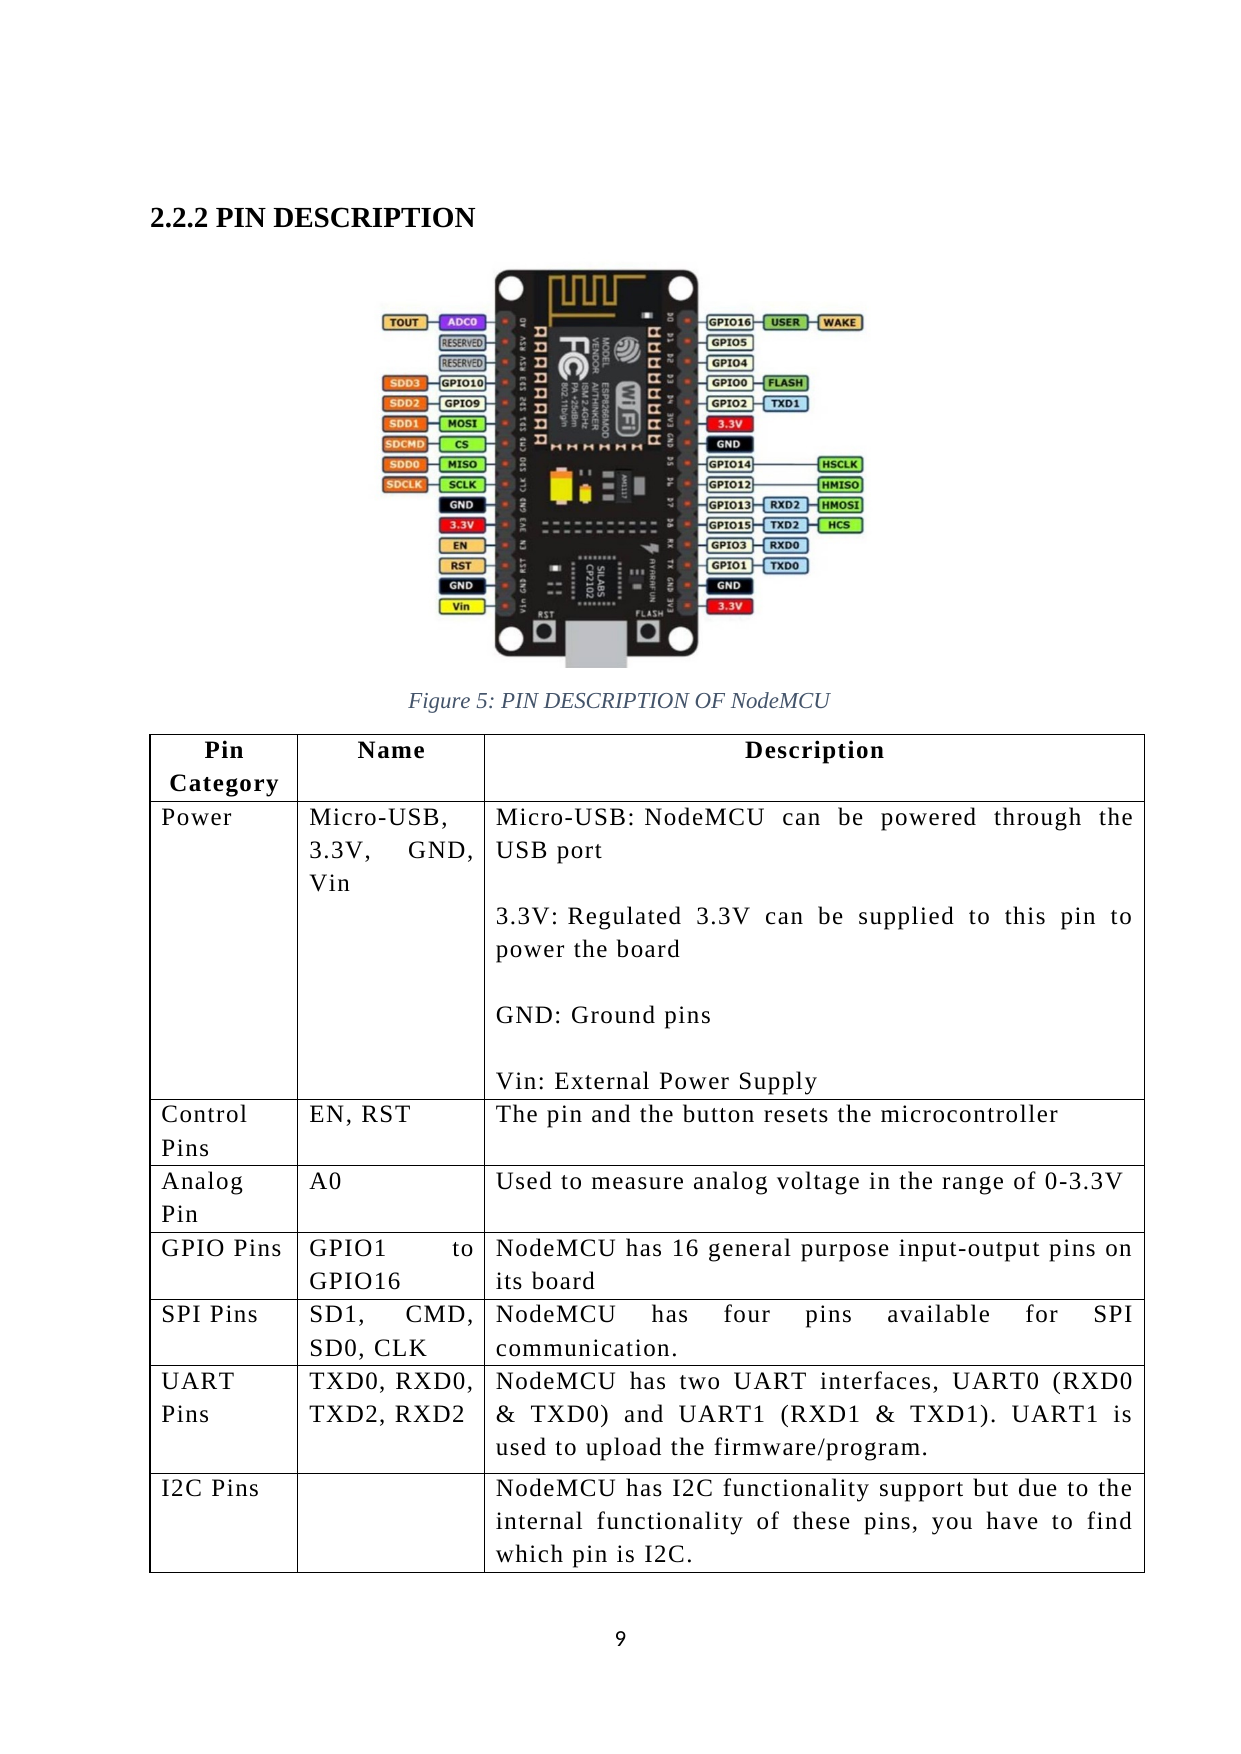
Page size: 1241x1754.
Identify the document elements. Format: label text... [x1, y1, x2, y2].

table_cell NodeMCU has 16 general purpose input-output pins on its board [485, 1233, 1144, 1298]
table_cell The pin and the button resets the microcontroller [485, 1100, 1144, 1165]
table_cell SPI Pins [151, 1300, 297, 1365]
table_cell UART Pins [151, 1366, 297, 1472]
table_cell Power [151, 802, 297, 1098]
table_cell GPIO1 to GPIO16 [298, 1233, 484, 1298]
table_cell EN, RST [298, 1100, 484, 1165]
table_cell A0 [298, 1166, 484, 1232]
table_cell NodeMCU has two UART interfaces, UART0 (RXD0 & TXD0) and UART1 (RXD1 & TXD1). UART1 is used to upload the firmware/program. [485, 1366, 1144, 1472]
table_header Name [298, 735, 484, 801]
table_cell I2C Pins [151, 1474, 297, 1572]
text 2.2.2 PIN DESCRIPTION [150, 200, 1090, 233]
picture [341, 252, 899, 668]
table_cell Micro-USB, 3.3V, GND, Vin [298, 802, 484, 1098]
table_cell [298, 1474, 484, 1572]
table_cell NodeMCU has four pins available for SPI communication. [485, 1300, 1144, 1365]
table_cell Micro-USB: NodeMCU can be powered through the USB port 3.3V: Regulated 3.3V can be supplied to this pin to power the board GND: Ground pins Vin: External Power Supply [485, 802, 1144, 1098]
table_cell Control Pins [151, 1100, 297, 1165]
table_cell Analog Pin [151, 1166, 297, 1232]
table_header Description [485, 735, 1144, 801]
table_cell GPIO Pins [151, 1233, 297, 1298]
table_cell Used to measure analog voltage in the range of 0-3.3V [485, 1166, 1144, 1232]
table_header Pin Category [151, 735, 297, 801]
table_cell NodeMCU has I2C functionality support but due to the internal functionality of these pins, you have to find which pin is I2C. [485, 1474, 1144, 1572]
table_cell SD1, CMD, SD0, CLK [298, 1300, 484, 1365]
text Figure 5: PIN DESCRIPTION OF NodeMCU [150, 687, 1090, 713]
table_cell TXD0, RXD0, TXD2, RXD2 [298, 1366, 484, 1472]
